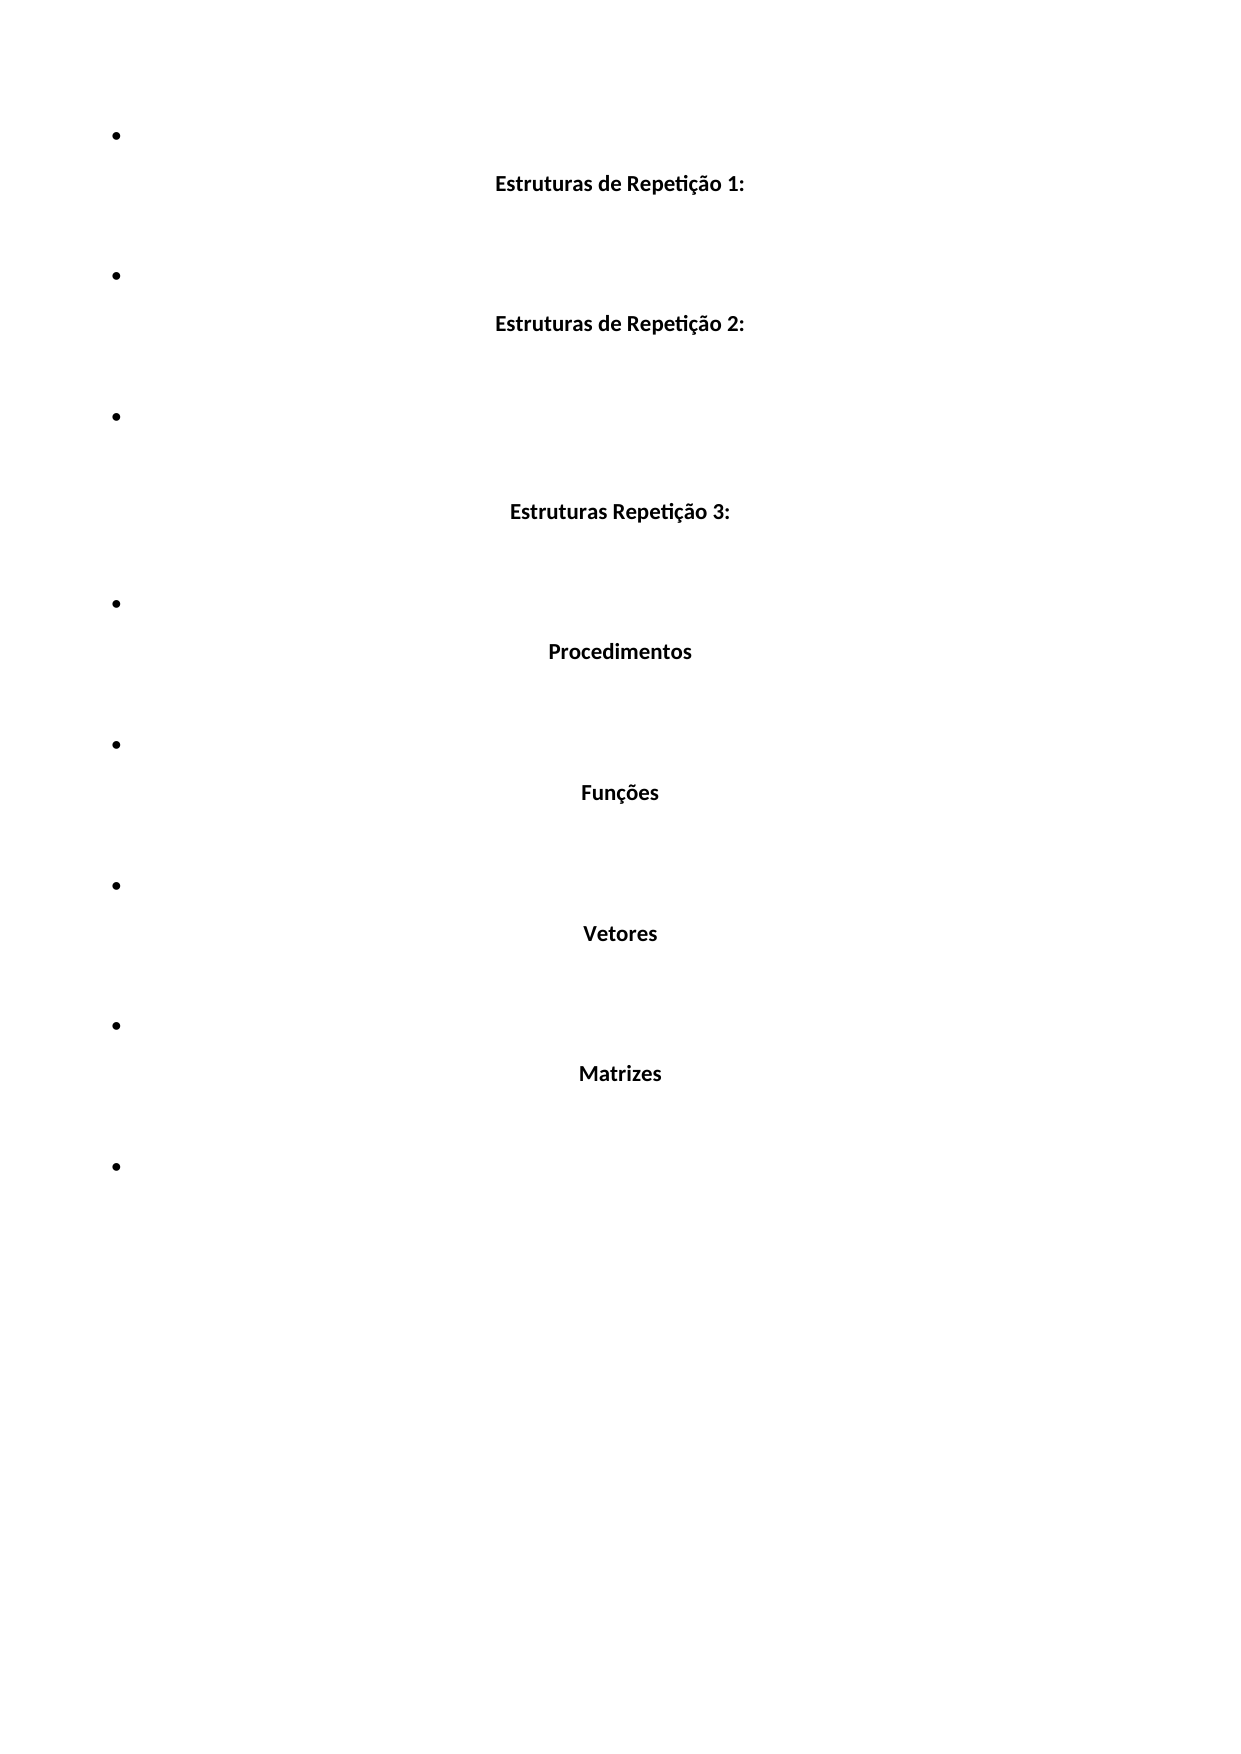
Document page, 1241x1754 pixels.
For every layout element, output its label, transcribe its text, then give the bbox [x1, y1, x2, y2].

text Vetores [75, 919, 1165, 947]
text Estruturas de Repetição 2: [75, 309, 1165, 337]
text Funções [75, 778, 1165, 806]
text Estruturas de Repetição 1: [75, 169, 1165, 197]
text Matrizes [75, 1059, 1165, 1087]
text Procedimentos [75, 637, 1165, 666]
text Estruturas Repetição 3: [75, 497, 1165, 525]
